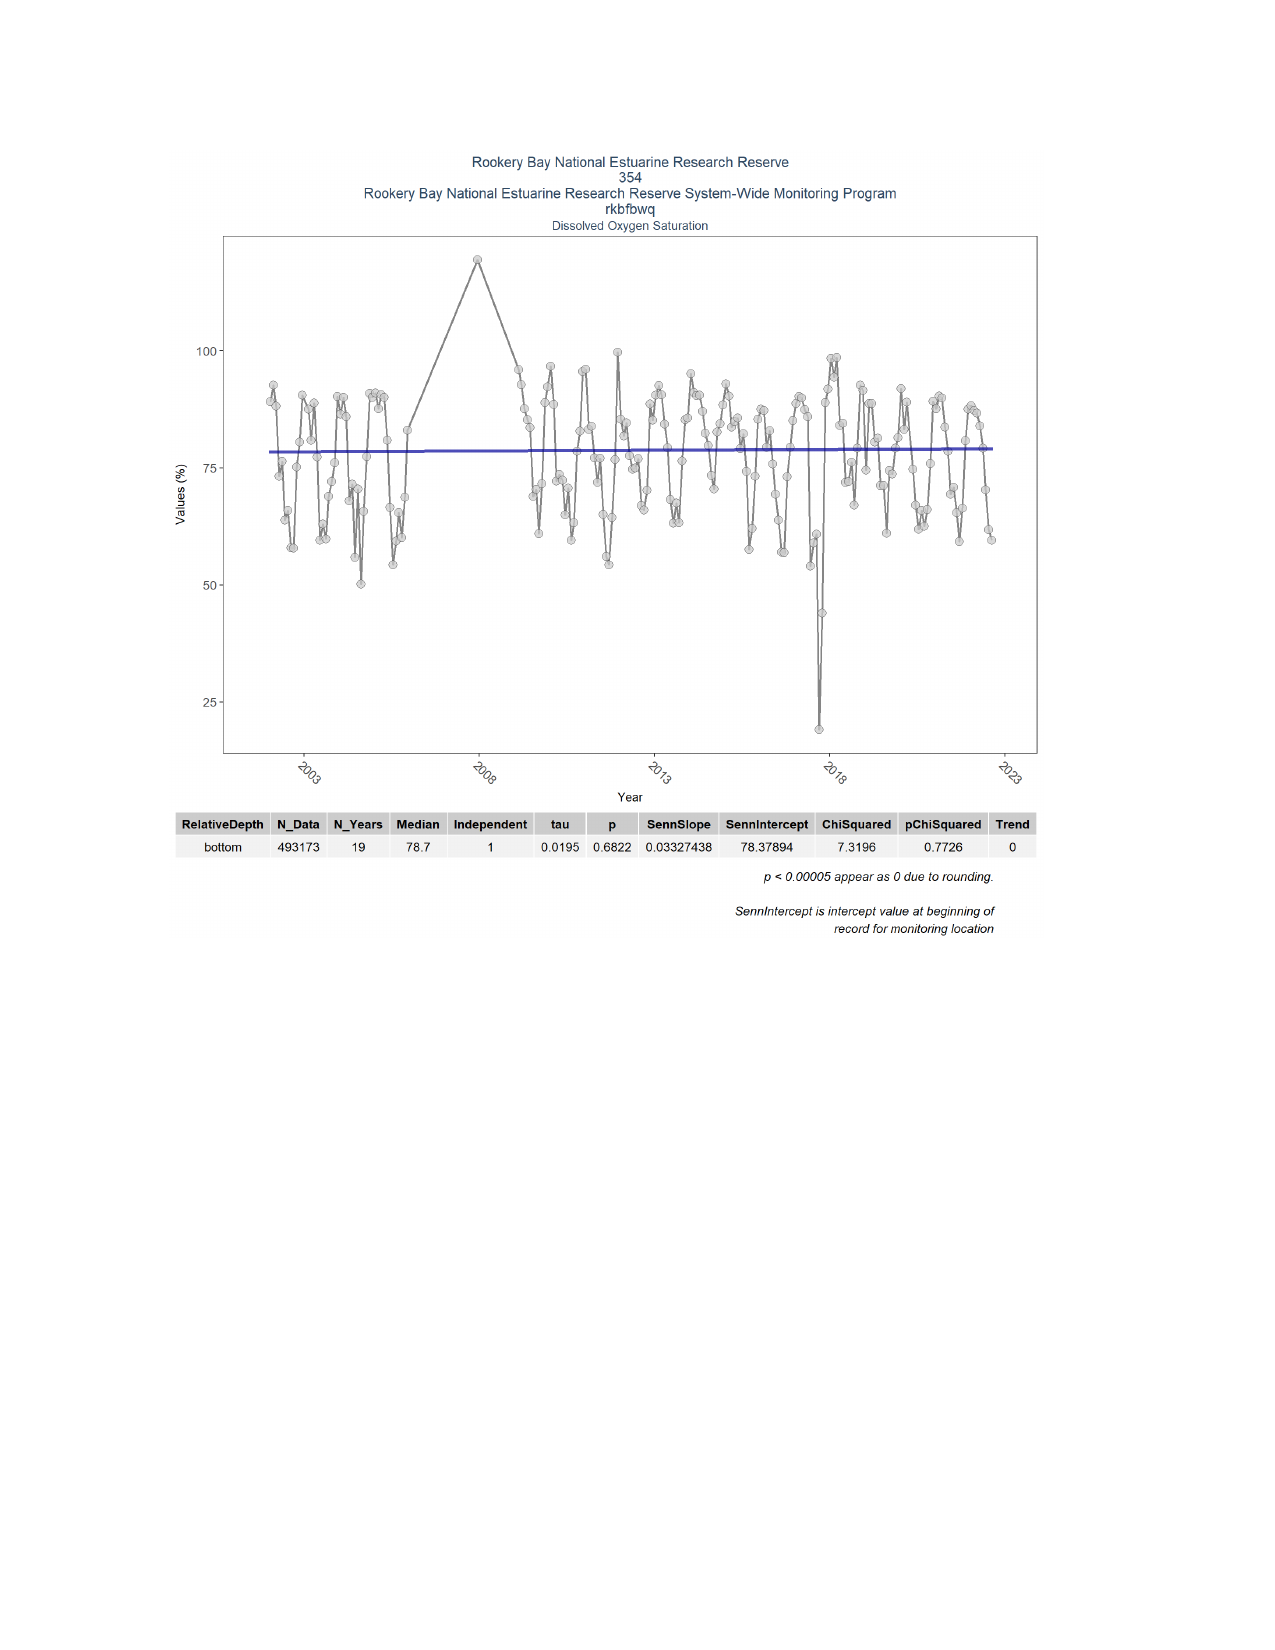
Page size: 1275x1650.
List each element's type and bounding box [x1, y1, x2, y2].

picture [168, 150, 1044, 938]
